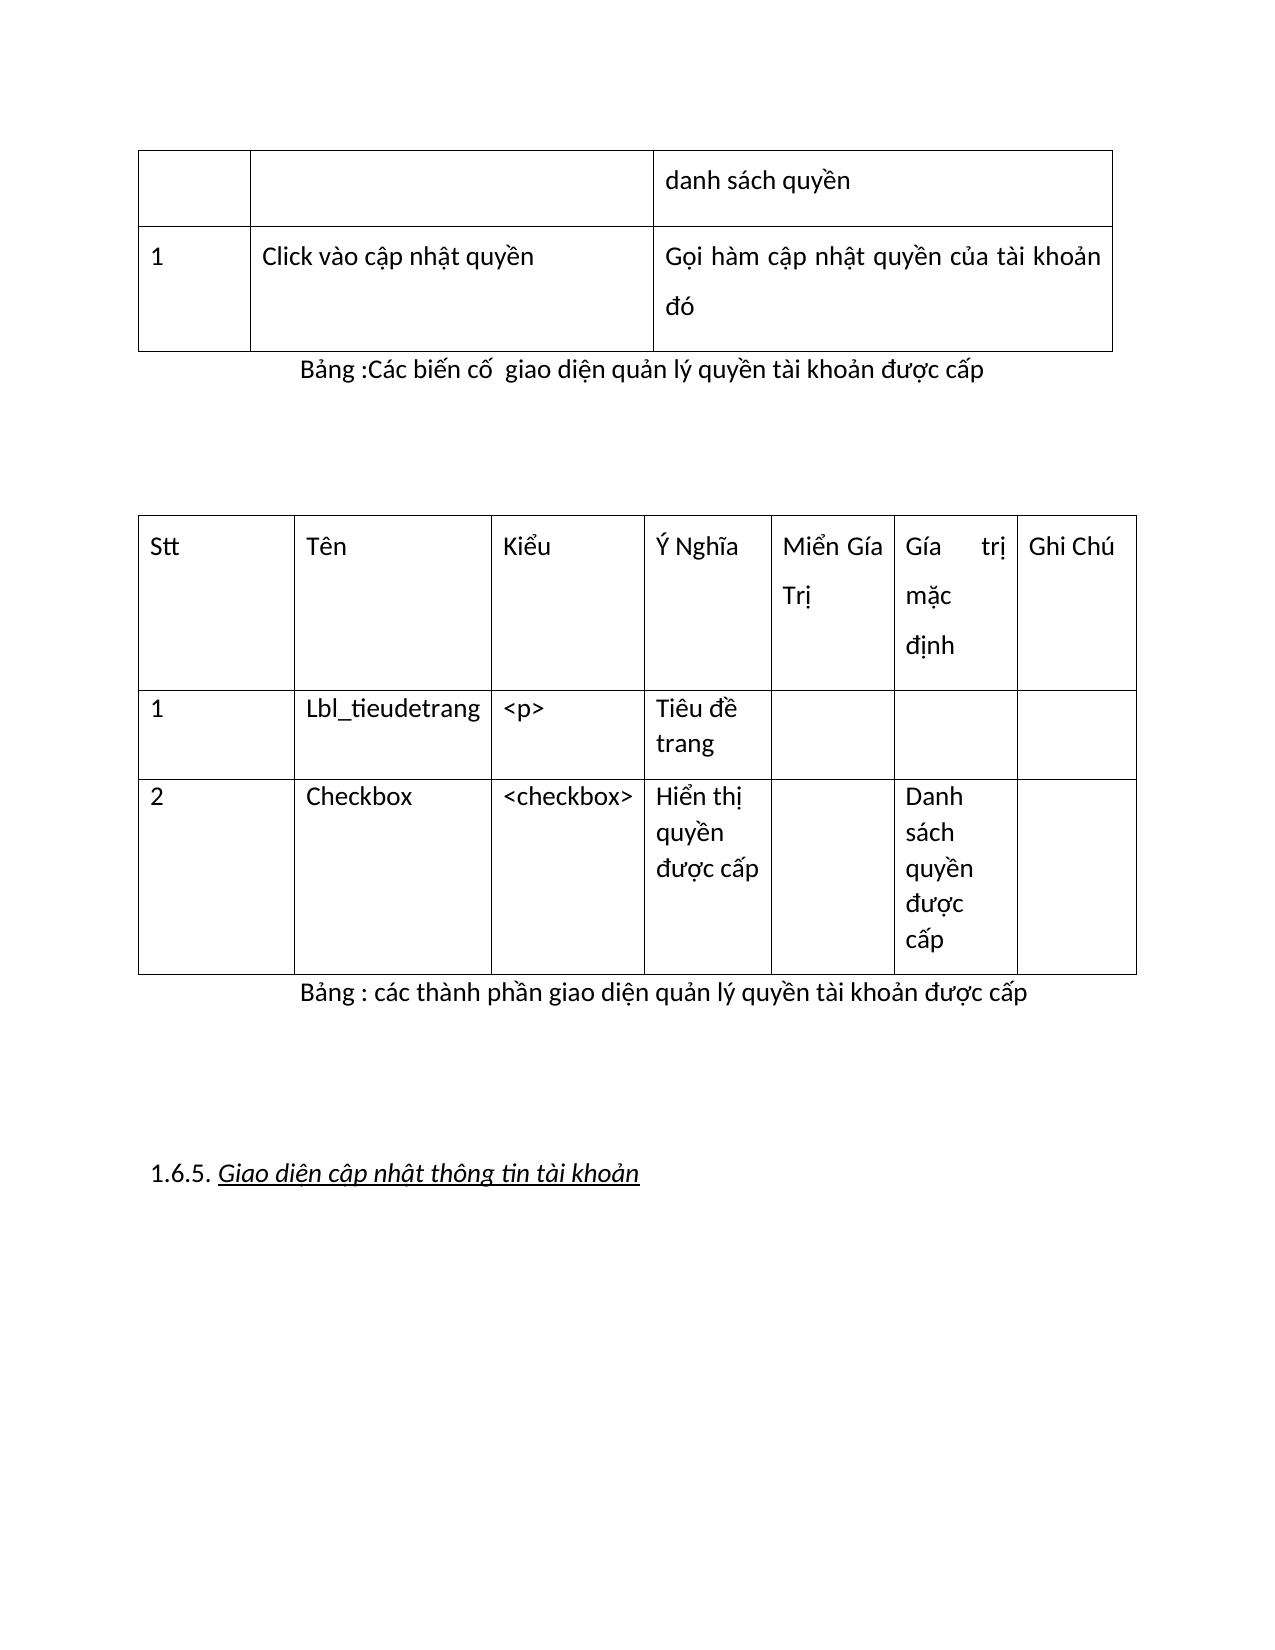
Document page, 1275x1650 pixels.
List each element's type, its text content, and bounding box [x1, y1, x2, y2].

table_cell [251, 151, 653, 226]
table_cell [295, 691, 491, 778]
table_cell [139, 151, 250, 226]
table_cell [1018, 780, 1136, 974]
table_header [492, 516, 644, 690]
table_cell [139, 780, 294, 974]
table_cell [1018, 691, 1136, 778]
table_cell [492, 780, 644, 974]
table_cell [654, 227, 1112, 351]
text 1.6.5. Giao diện cập nhật thông tin tài khoản [150, 1156, 1125, 1189]
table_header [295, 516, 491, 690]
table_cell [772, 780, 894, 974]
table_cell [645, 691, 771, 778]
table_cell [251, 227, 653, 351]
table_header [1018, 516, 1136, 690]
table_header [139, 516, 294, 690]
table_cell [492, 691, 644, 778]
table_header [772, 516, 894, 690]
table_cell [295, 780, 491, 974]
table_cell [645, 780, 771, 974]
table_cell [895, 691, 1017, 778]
list Bảng :Các biến cố giao diện quản lý quyền tài khoản được cấp [225, 352, 1125, 385]
text Bảng : các thành phần giao diện quản lý quyền tài khoản được cấp [225, 975, 1125, 1008]
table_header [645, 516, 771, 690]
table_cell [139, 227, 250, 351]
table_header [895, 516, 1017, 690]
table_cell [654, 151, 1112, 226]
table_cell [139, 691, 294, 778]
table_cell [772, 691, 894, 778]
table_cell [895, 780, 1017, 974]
